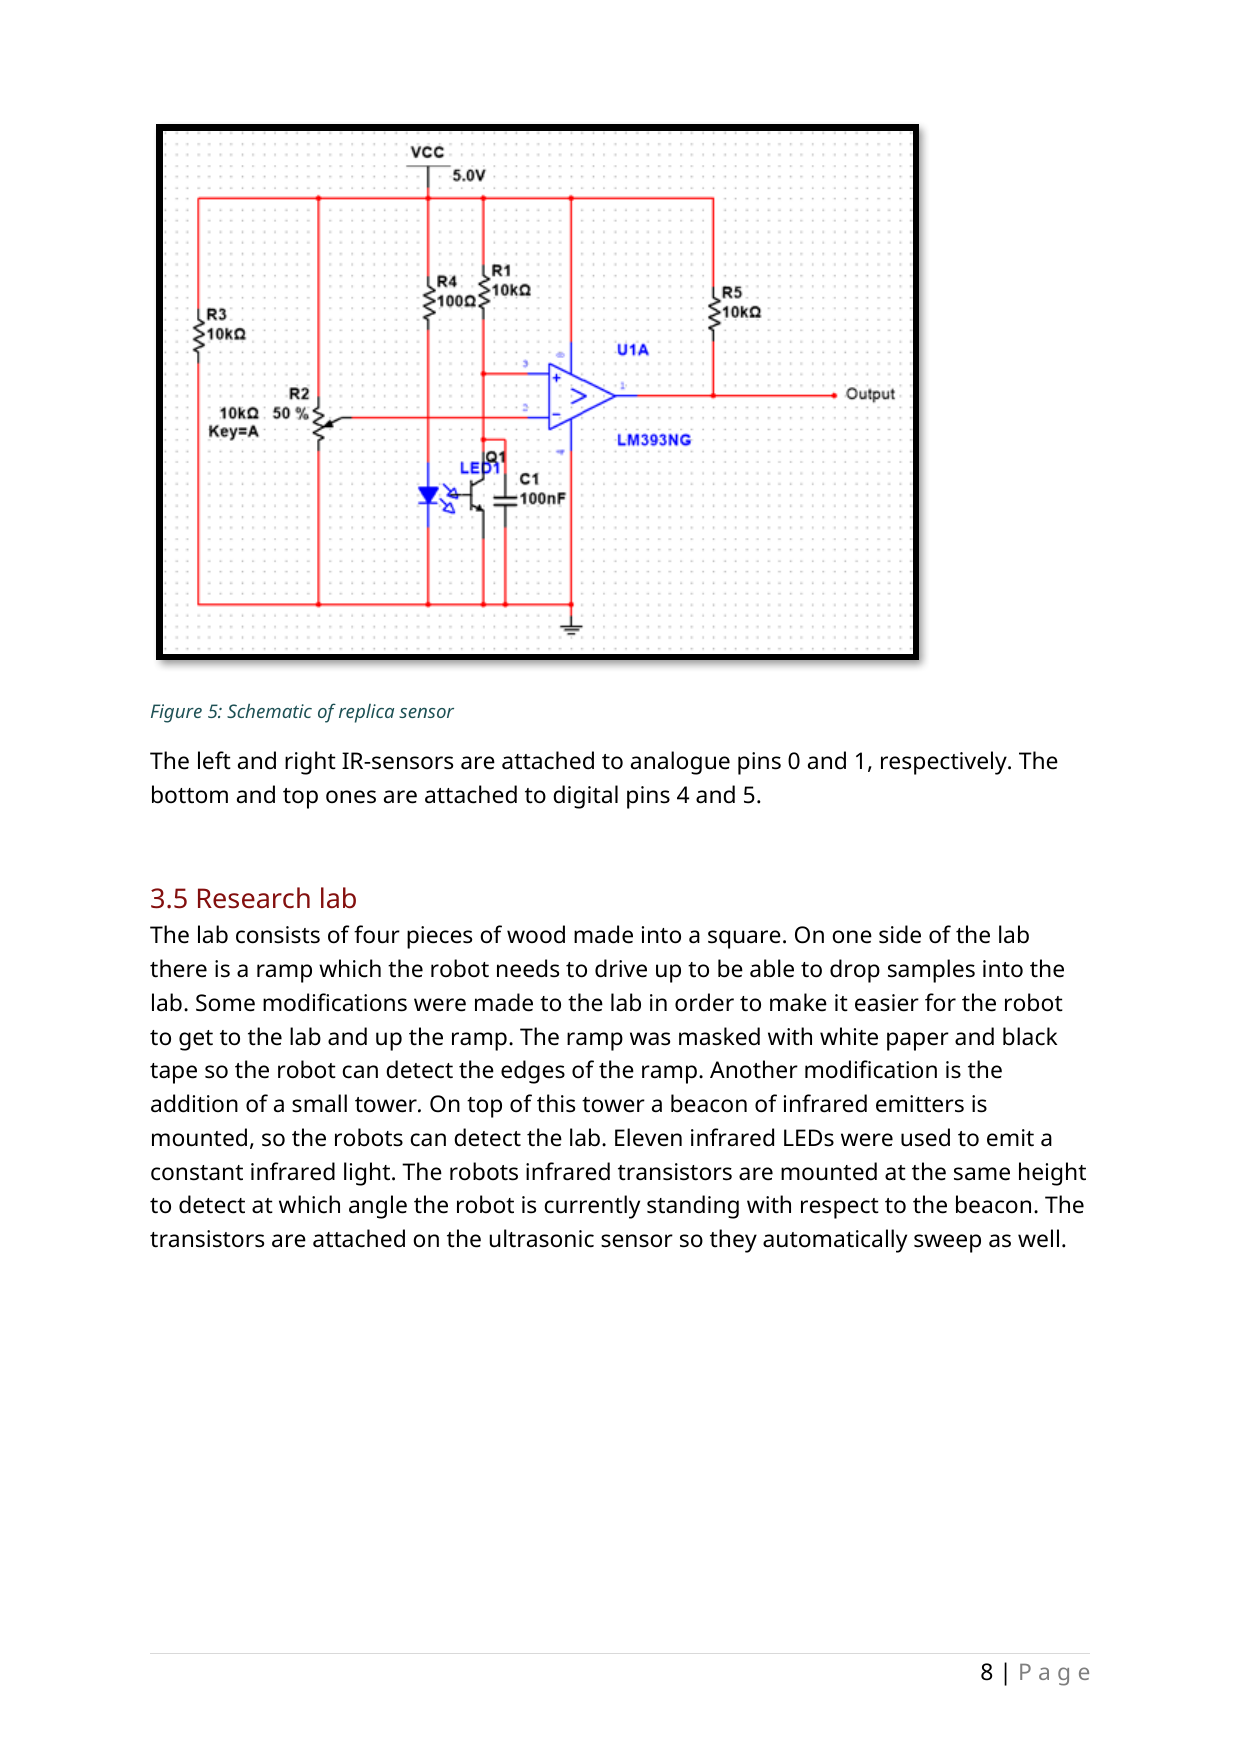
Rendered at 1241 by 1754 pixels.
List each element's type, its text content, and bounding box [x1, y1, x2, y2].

picture [163, 131, 913, 654]
text The lab consists of four pieces of wood made into a square. On one side of the lab there is a ramp which the robot needs to drive up to be able to drop samples into the lab. Some modifications were made to the lab in order to make it easier for the robot to get to the lab and up the ramp. The ramp was masked with white paper and black tape so the robot can detect the edges of the ramp. Another modification is the addition of a small tower. On top of this tower a beacon of infrared emitters is mounted, so the robots can detect the lab. Eleven infrared LEDs were used to emit a constant infrared light. The robots infrared transistors are mounted at the same height to detect at which angle the robot is currently standing with respect to the beacon. The transistors are attached on the ultrasonic sensor so they automatically sweep as well. [150, 919, 1090, 1254]
text Figure 5: Schematic of replica sensor [150, 698, 1090, 724]
subtitle 3.5 Research lab [150, 879, 1090, 916]
text The left and right IR-sensors are attached to analogue pins 0 and 1, respectively. The bottom and top ones are attached to digital pins 4 and 5. [150, 745, 1090, 810]
